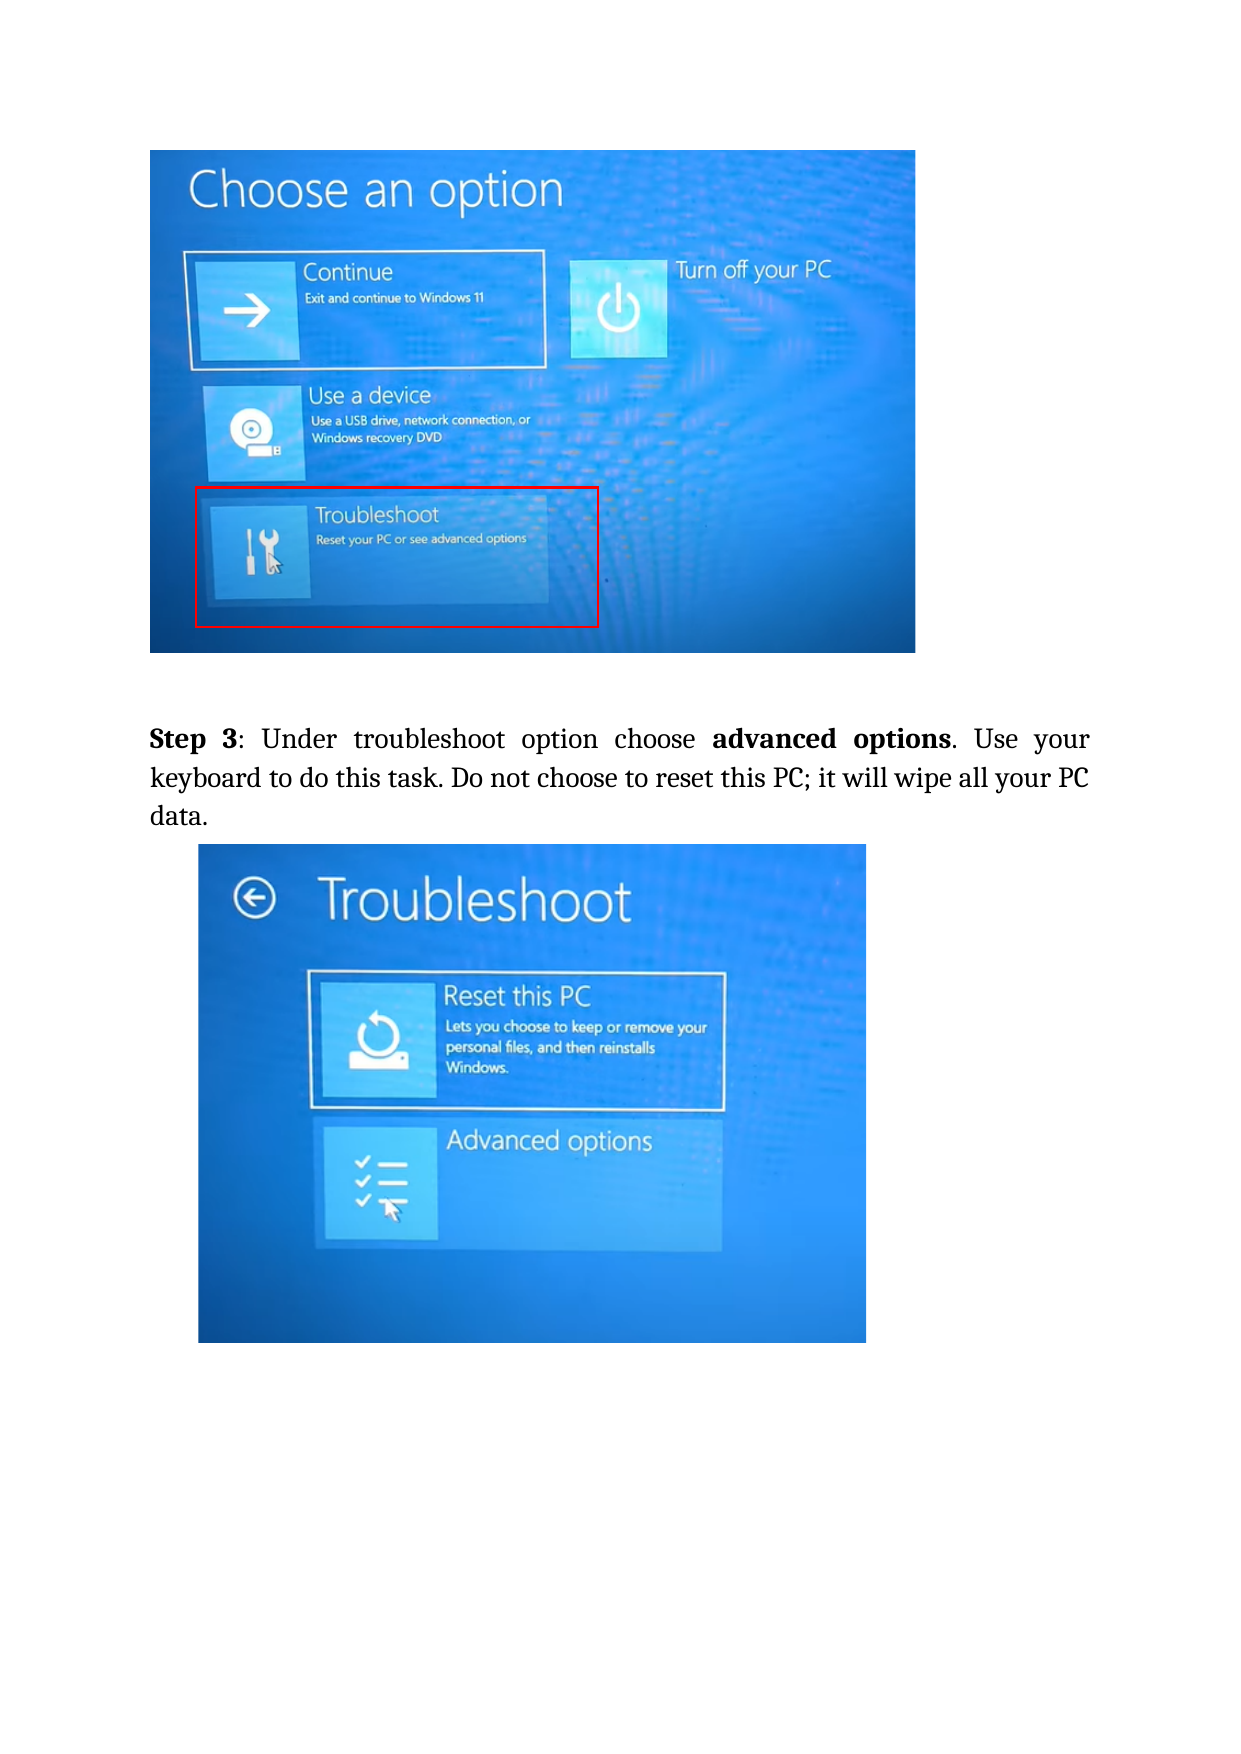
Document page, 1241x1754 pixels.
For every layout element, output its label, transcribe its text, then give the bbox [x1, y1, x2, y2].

picture [150, 150, 916, 653]
text Step 3: Under troubleshoot option choose advanced options. Use your keyboard to do this task. Do not choose to reset this PC; it will wipe all your PC data. [150, 722, 1090, 833]
picture [198, 844, 867, 1343]
